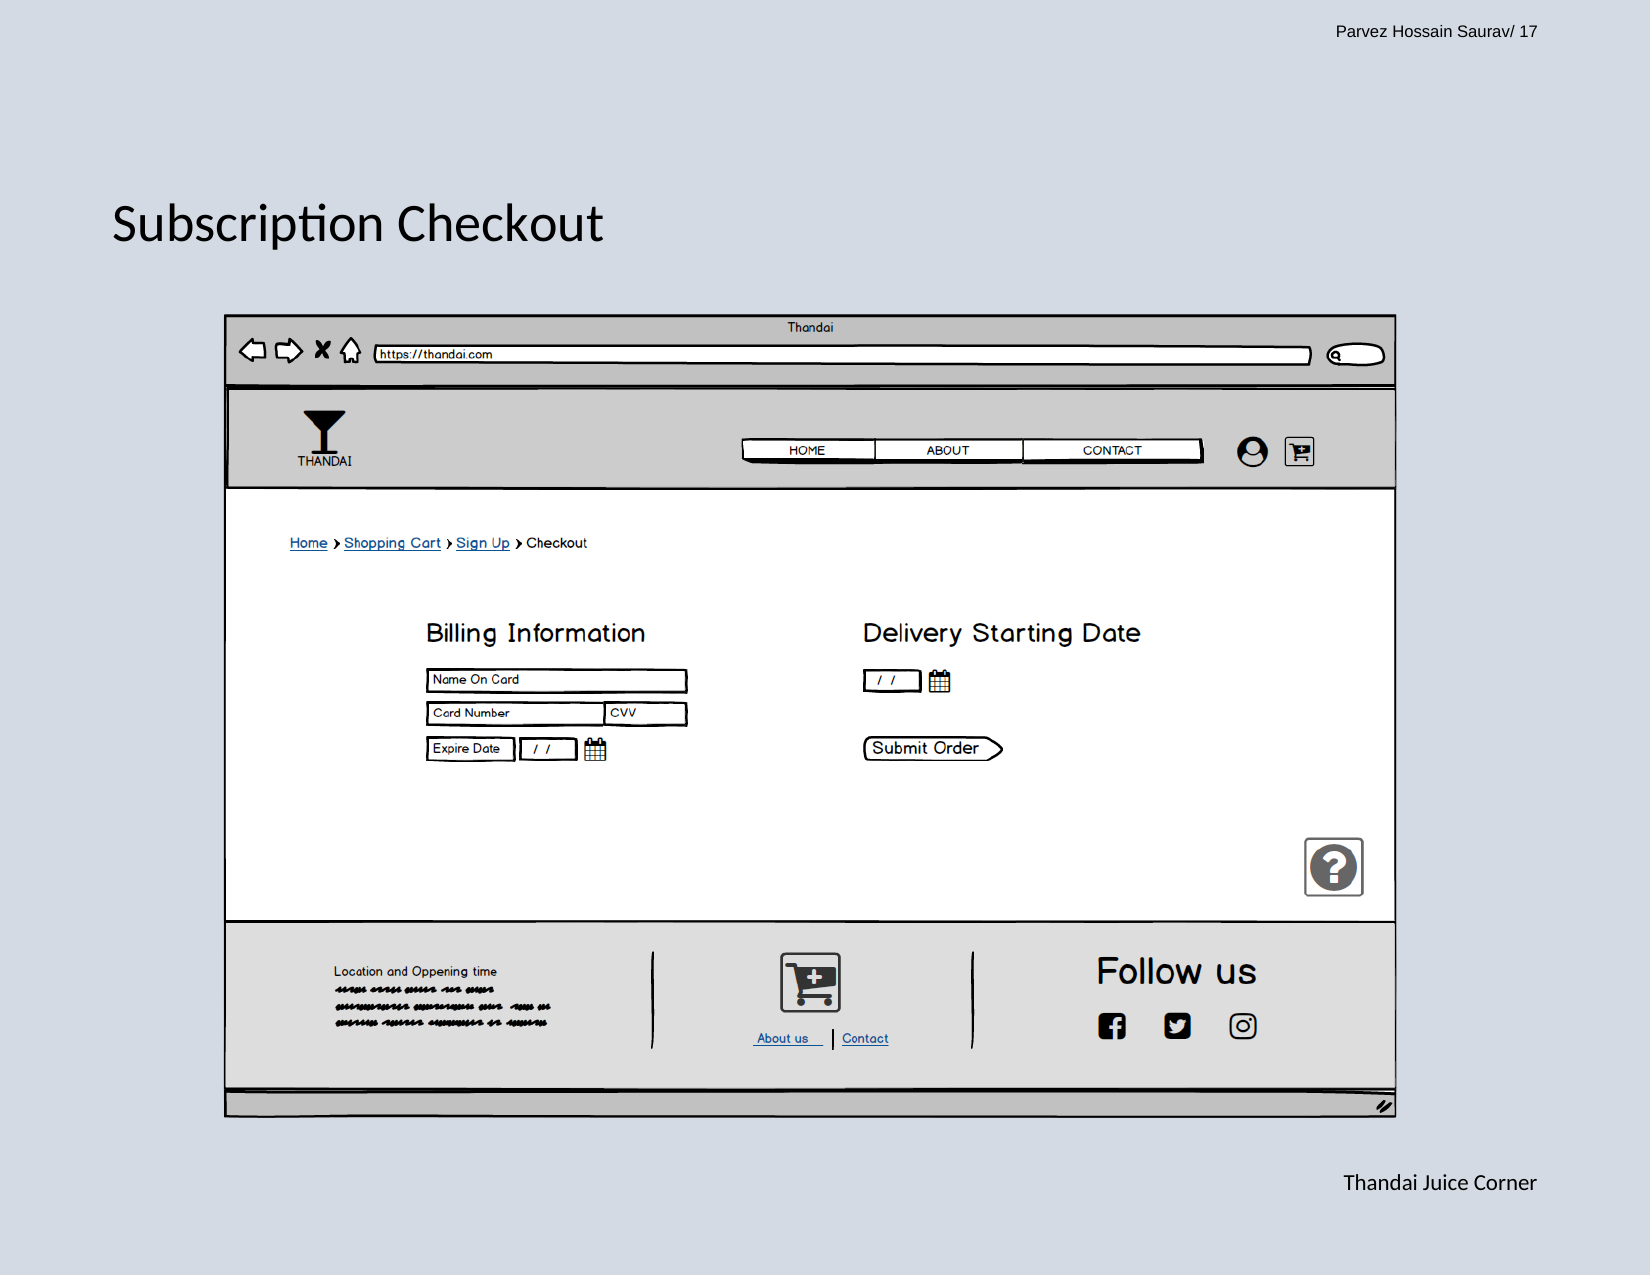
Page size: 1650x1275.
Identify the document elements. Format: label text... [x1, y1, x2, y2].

picture [223, 314, 1397, 1118]
text Subscription Checkout [112, 188, 803, 255]
